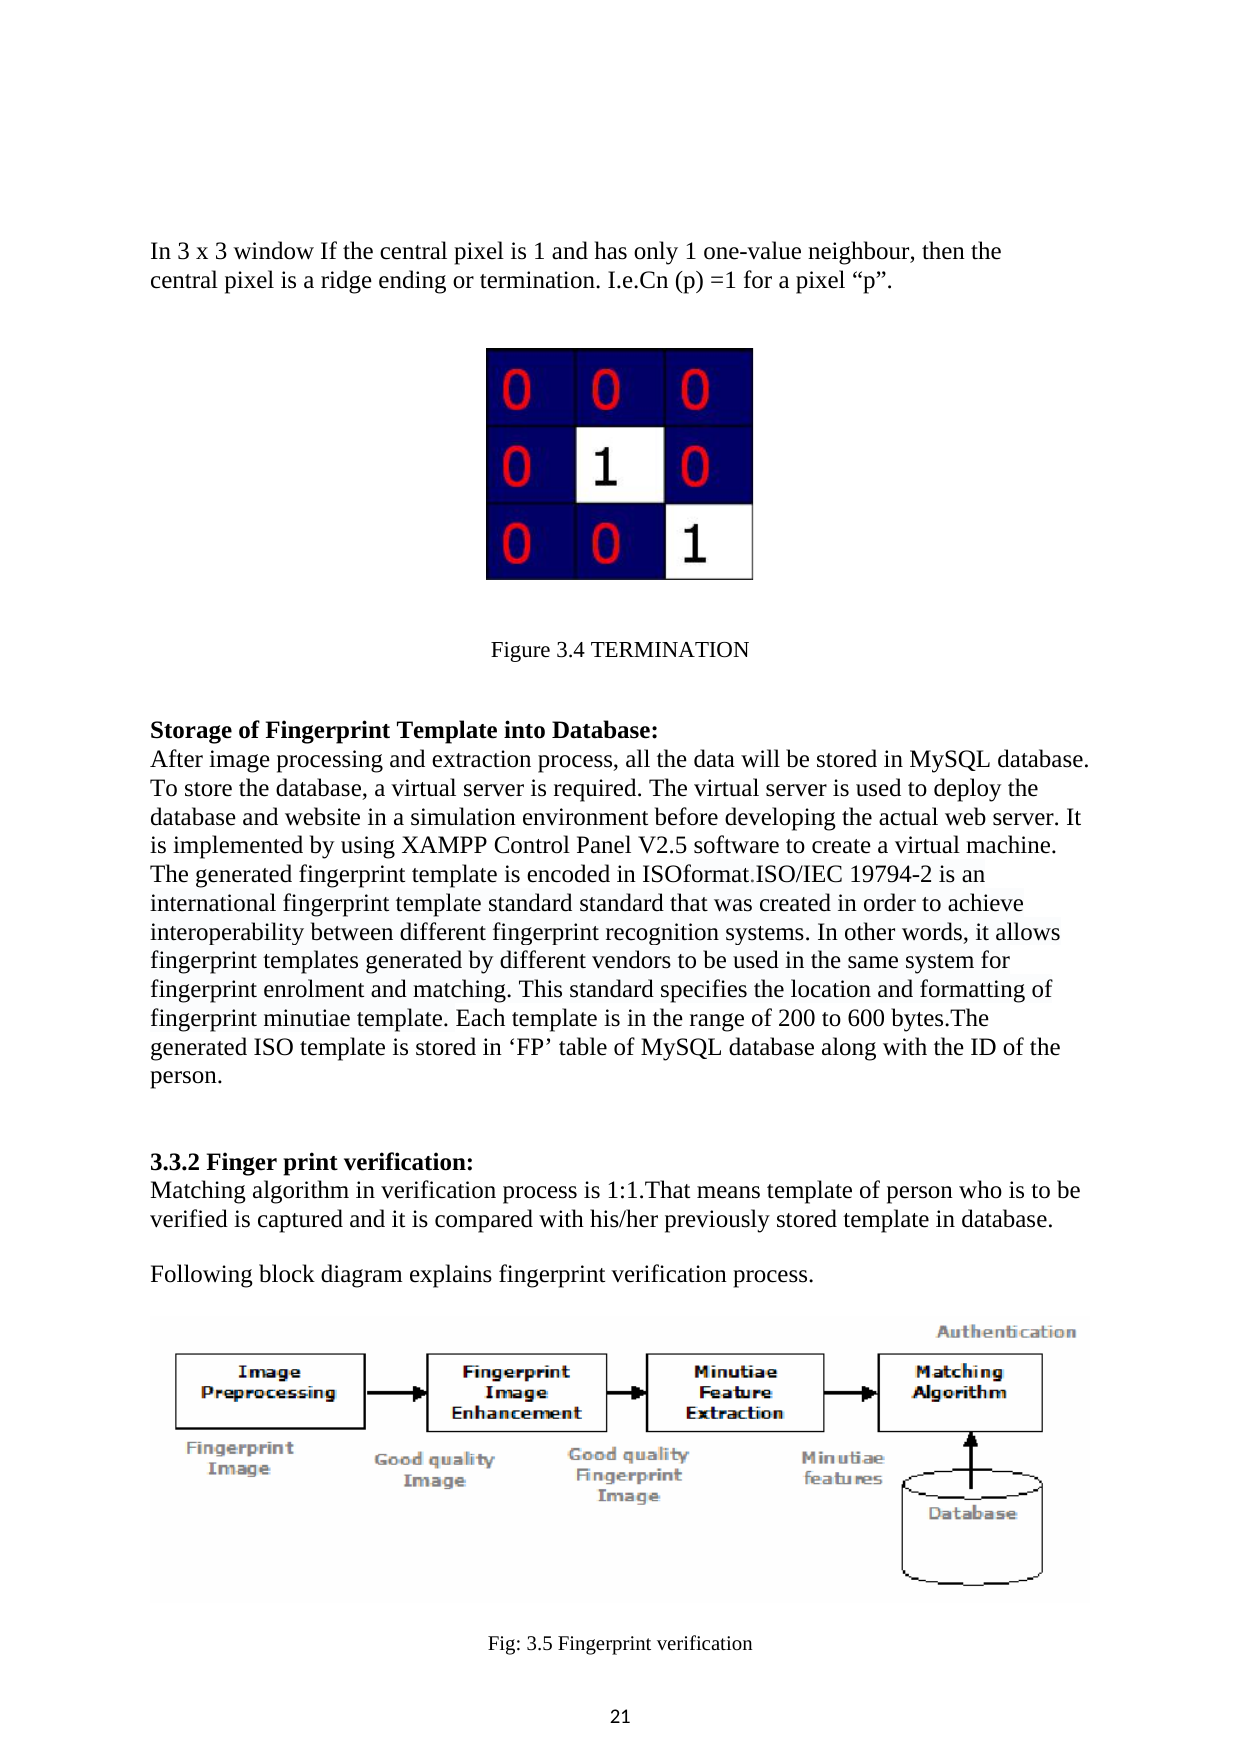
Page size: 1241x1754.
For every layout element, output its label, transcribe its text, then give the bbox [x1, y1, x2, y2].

text 3.3.2 Finger print verification: [150, 1147, 1090, 1175]
picture [150, 1316, 1090, 1603]
text Following block diagram explains fingerprint verification process. [150, 1259, 1090, 1288]
text The generated fingerprint template is encoded in ISOformat.ISO/IEC 19794-2 is an international fingerprint template standard standard that was created in order to achieve interoperability between different fingerprint recognition systems. In other words, it allows fingerprint templates generated by different vendors to be used in the same system for fingerprint enrolment and matching. This standard specifies the location and formatting of fingerprint minutiae template. Each template is in the range of 200 to 600 bytes.The generated ISO template is stored in ‘FP’ table of MySQL database along with the ID of the person. [150, 859, 1090, 1089]
text Storage of Fingerprint Template into Database: [150, 715, 1090, 744]
text In 3 x 3 window If the central pixel is 1 and has only 1 one-value neighbour, then the [150, 236, 1090, 265]
text After image processing and extraction process, all the data will be stored in MySQL database. To store the database, a virtual server is required. The virtual server is used to deploy the database and website in a simulation environment before developing the actual web server. It is implemented by using XAMPP Control Panel V2.5 software to create a virtual machine. [150, 744, 1090, 859]
text Matching algorithm in verification process is 1:1.That means template of person who is to be verified is captured and it is compared with his/her previously stored template in database. [150, 1175, 1090, 1233]
picture [486, 348, 754, 580]
text Figure 3.4 TERMINATION [150, 636, 1090, 663]
text central pixel is a ridge ending or termination. I.e.Cn (p) =1 for a pixel “p”. [150, 265, 1090, 294]
text Fig: 3.5 Fingerprint verification [150, 1631, 1090, 1655]
